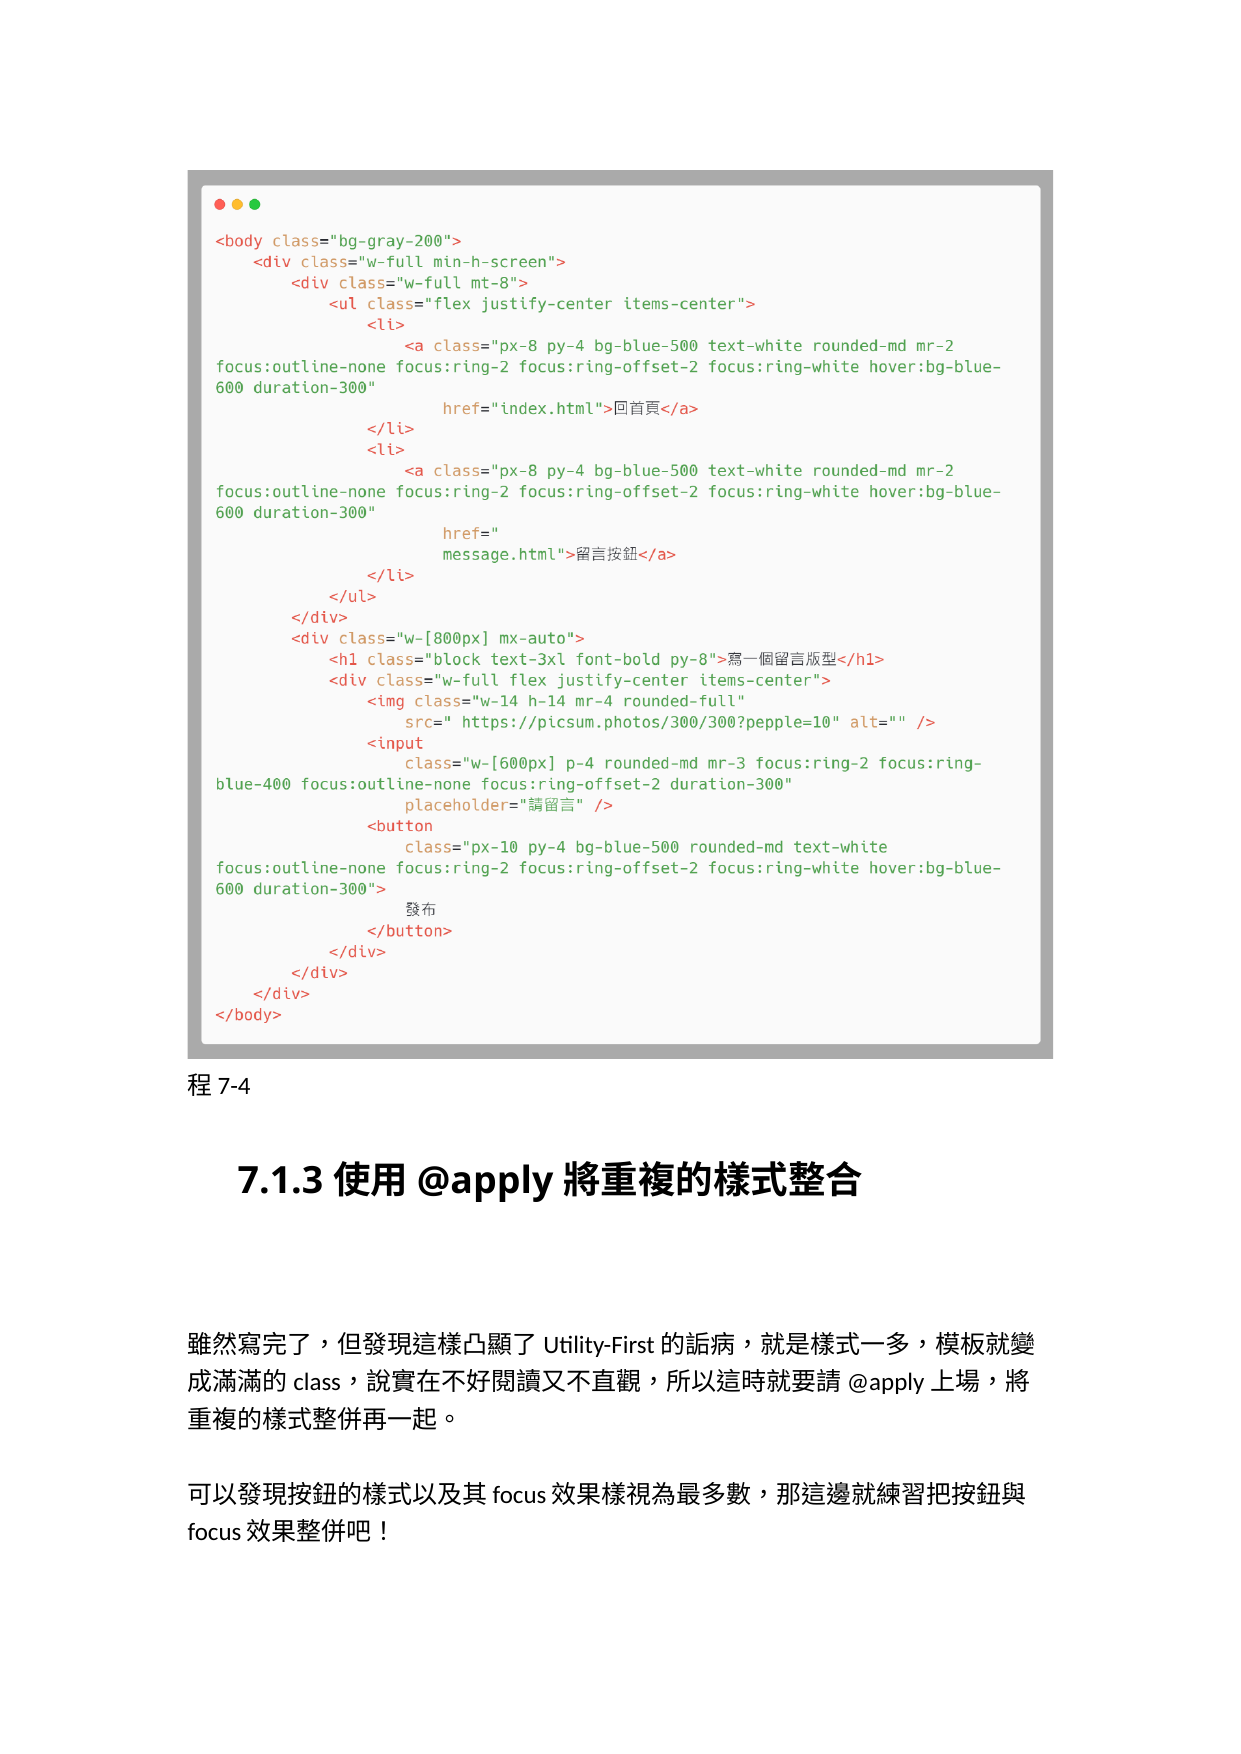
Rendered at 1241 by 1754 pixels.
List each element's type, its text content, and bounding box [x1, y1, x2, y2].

text 可以發現按鈕的樣式以及其focus效果樣視為最多數，那這邊就練習把按鈕與focus效果整併吧！ [187, 1473, 1053, 1548]
text 雖然寫完了，但發現這樣凸顯了 Utility-First 的詬病，就是樣式一多，模板就變成滿滿的 class，說實在不好閱讀又不直觀，所以這時就要請 @apply 上場，將重複的樣式整併再一起。 [187, 1323, 1053, 1436]
picture [187, 170, 1054, 1059]
text 程7-4 [187, 1064, 1053, 1102]
subtitle 7.1.3 使用 @apply 將重複的樣式整合 [237, 1139, 1053, 1214]
